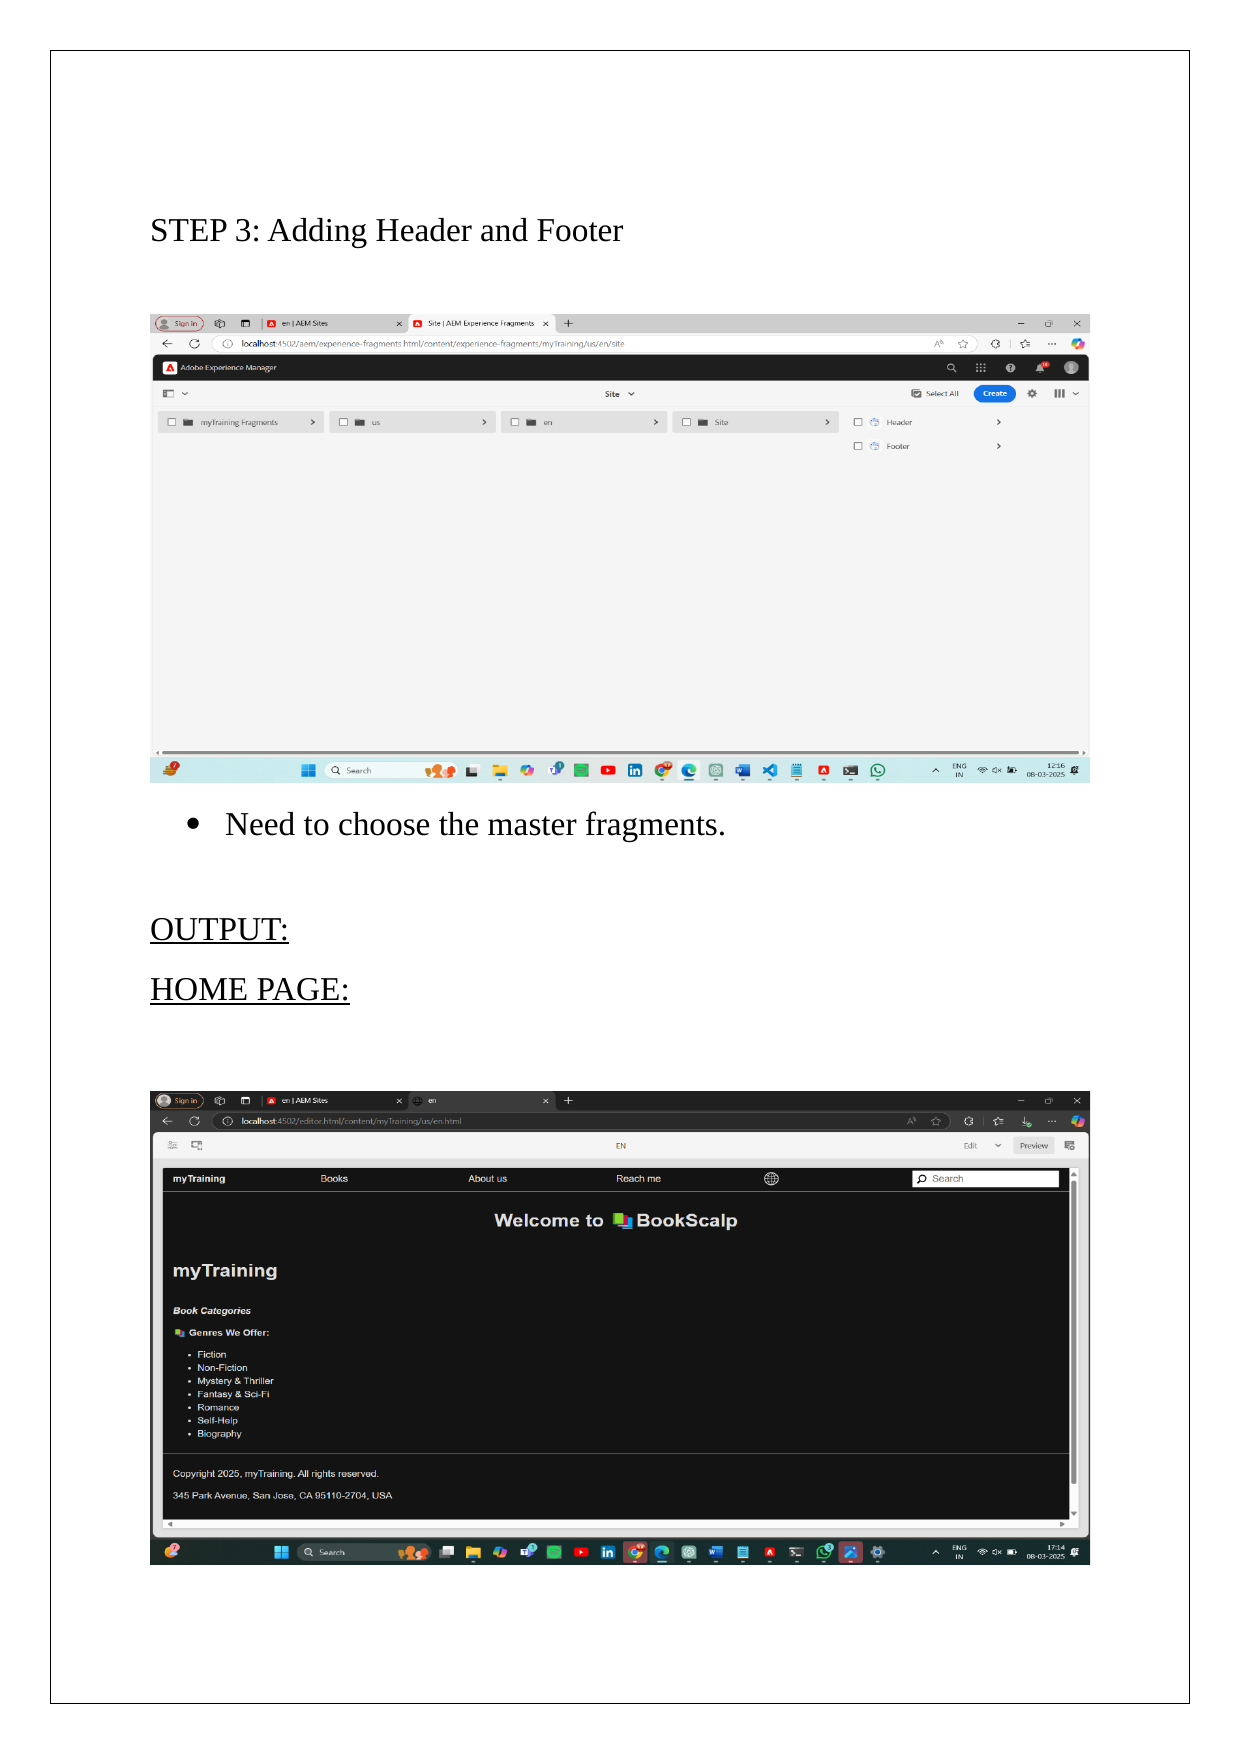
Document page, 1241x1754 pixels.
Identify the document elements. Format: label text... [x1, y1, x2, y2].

picture [150, 1091, 1091, 1565]
text OUTPUT: [150, 865, 1090, 947]
list Need to choose the master fragments. [187, 804, 1090, 842]
picture [150, 314, 1091, 783]
text HOME PAGE: [150, 970, 1090, 1008]
text STEP 3: Adding Header and Footer [150, 211, 1090, 249]
